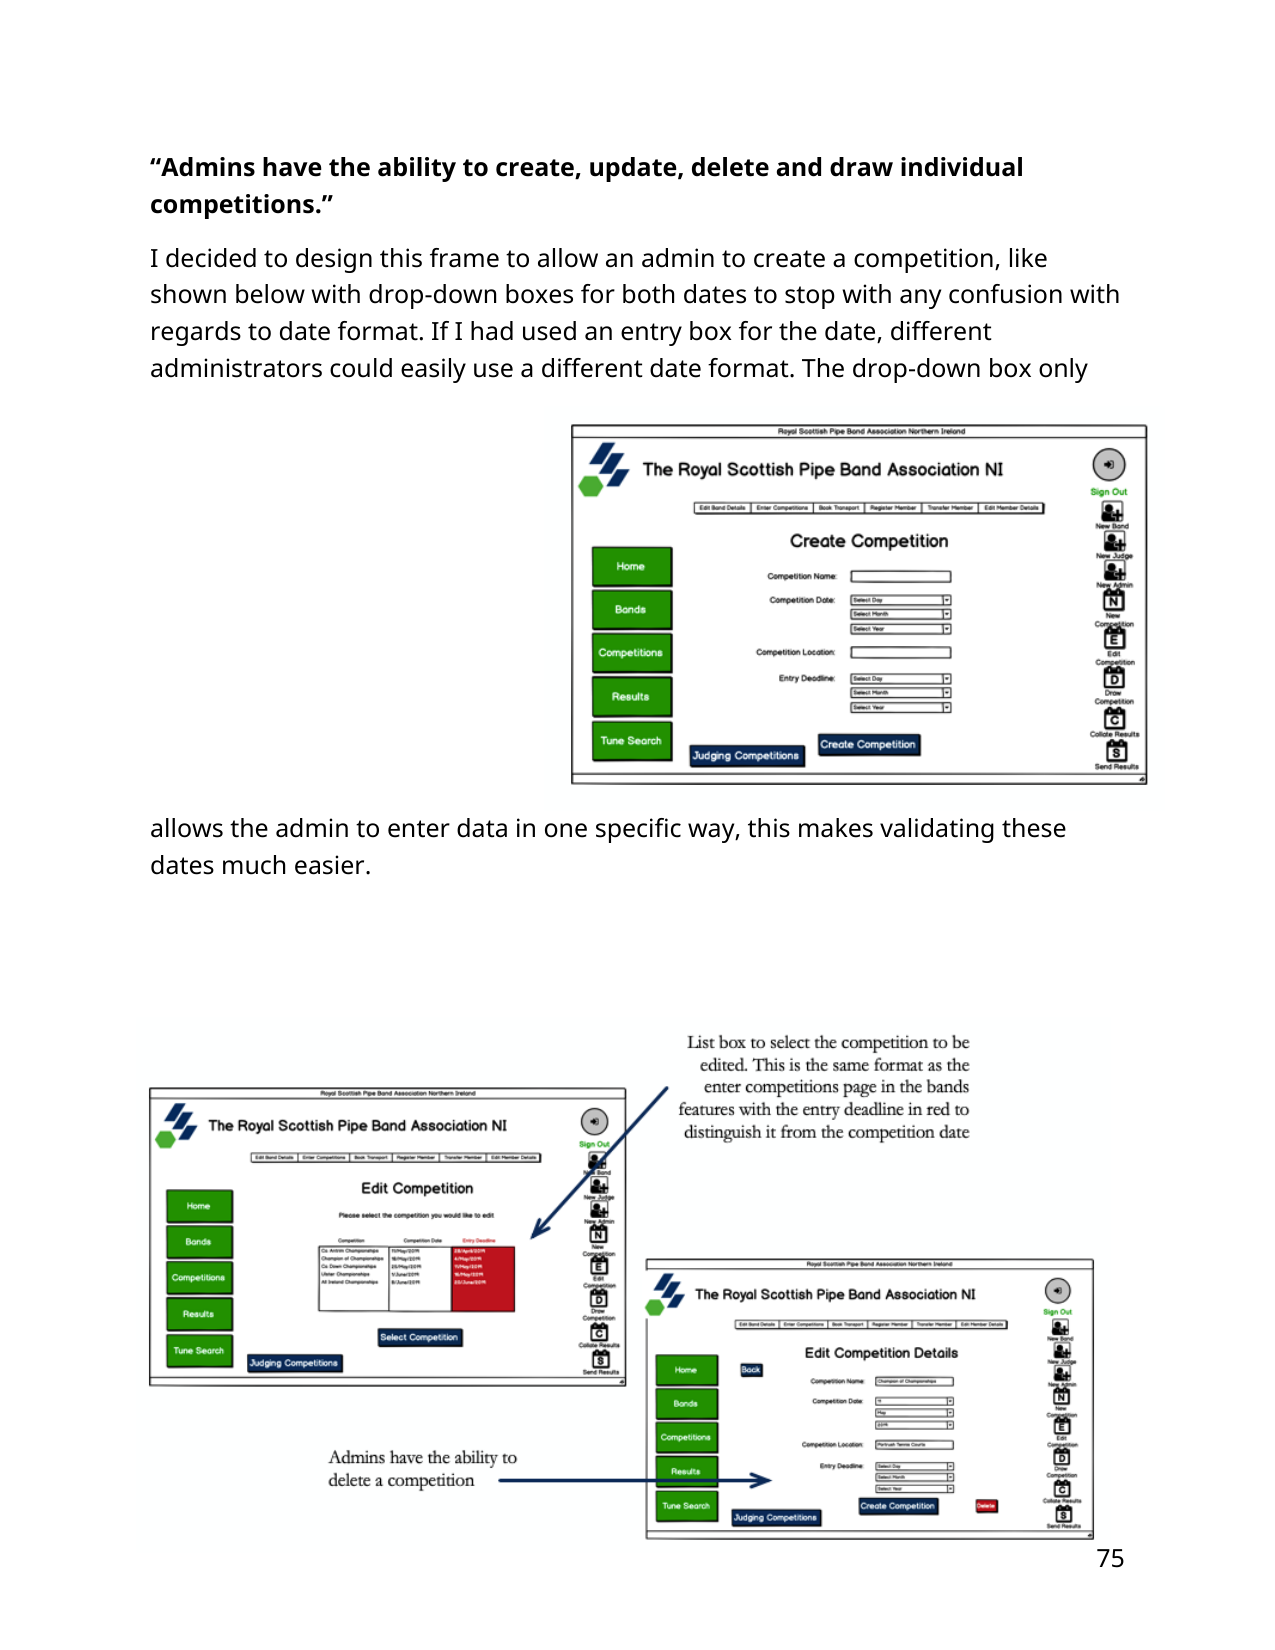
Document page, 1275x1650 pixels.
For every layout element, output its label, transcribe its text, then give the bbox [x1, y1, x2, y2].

picture [544, 406, 1166, 811]
picture [136, 1017, 1112, 1553]
text “Admins have the ability to create, update, delete and draw individual competitions.” [150, 150, 1125, 221]
